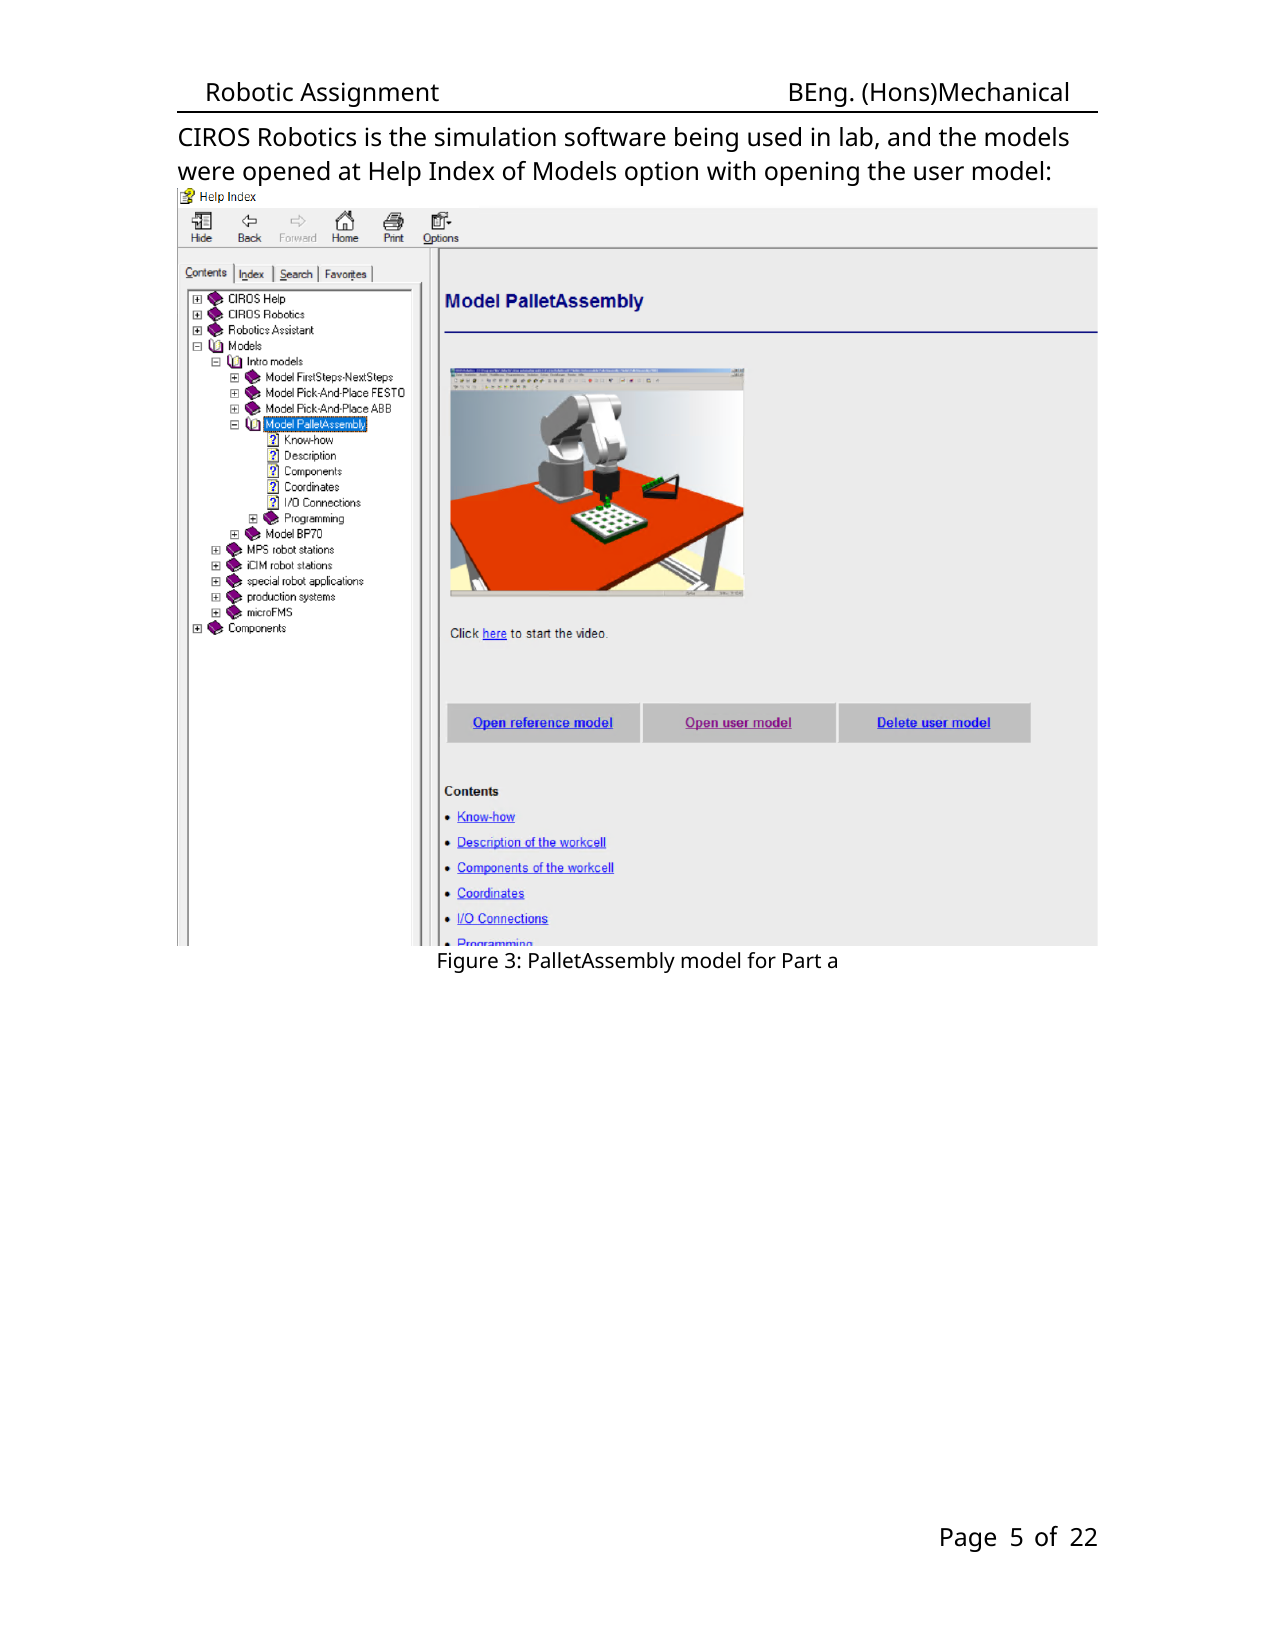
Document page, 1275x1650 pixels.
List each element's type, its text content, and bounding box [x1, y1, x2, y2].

text CIROS Robotics is the simulation software being used in lab, and the models were opened at Help Index of Models option with opening the user model: [177, 120, 1098, 188]
text Figure 3: PalletAssembly model for Part a [177, 946, 1098, 974]
picture [177, 188, 1098, 946]
